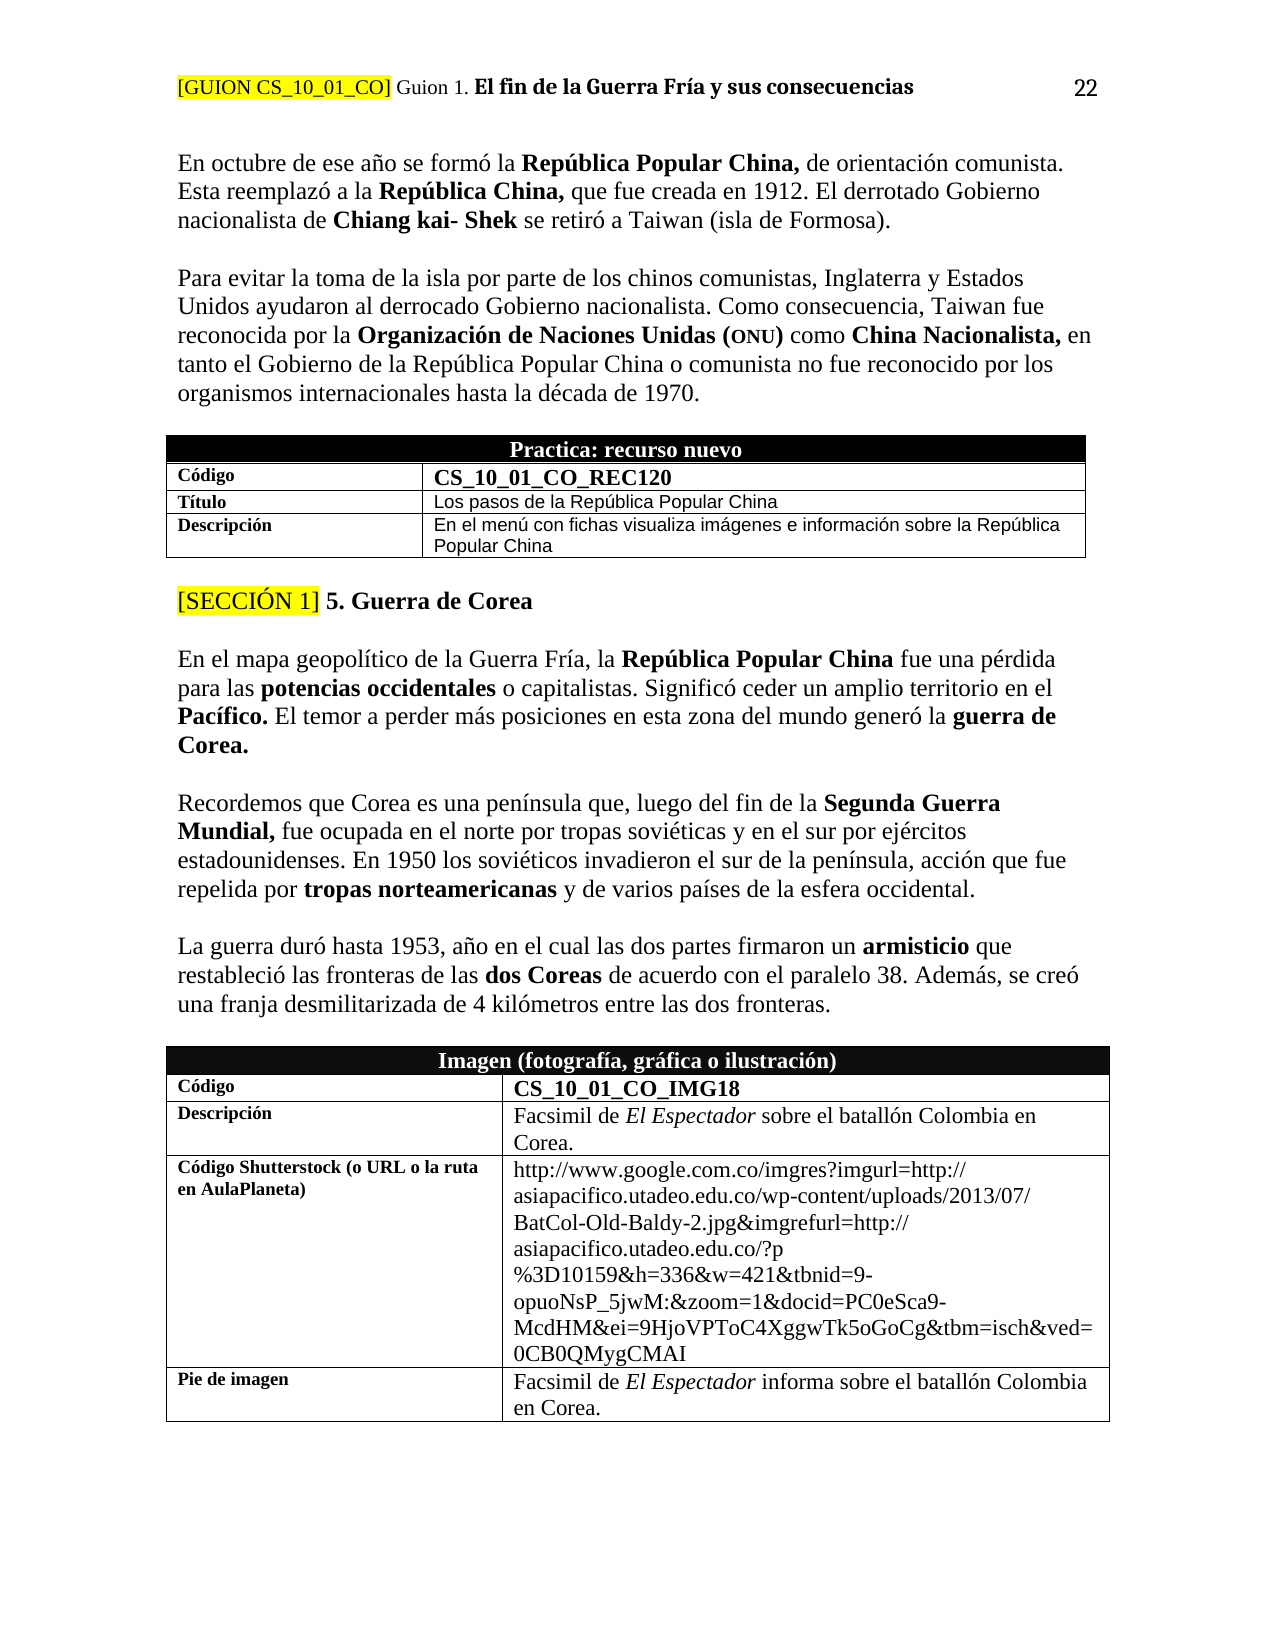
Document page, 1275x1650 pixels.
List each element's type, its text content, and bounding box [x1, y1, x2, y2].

table_cell Los pasos de la República Popular China [423, 491, 1085, 512]
table_cell CS_10_01_CO_IMG18 [503, 1075, 1109, 1101]
table_cell Código [167, 464, 422, 490]
table_cell Facsimil de El Espectador informa sobre el batallón Colombia en Corea. [503, 1368, 1109, 1421]
table_header Imagen (fotografía, gráfica o ilustración) [167, 1048, 1109, 1074]
table_cell Pie de imagen [167, 1368, 502, 1421]
table_cell CS_10_01_CO_REC120 [423, 464, 1085, 490]
table_cell Descripción [167, 1102, 502, 1155]
text En octubre de ese año se formó la República Popular China, de orientación comunista. Esta reemplazó a la República China, que fue creada en 1912. El derrotado Gobierno nacionalista de Chiang kai- Shek se retiró a Taiwan (isla de Formosa). [177, 148, 1098, 234]
table_header Practica: recurso nuevo [167, 436, 1085, 462]
text En el mapa geopolítico de la Guerra Fría, la República Popular China fue una pérdida para las potencias occidentales o capitalistas. Significó ceder un amplio territorio en el Pacífico. El temor a perder más posiciones en esta zona del mundo generó la guerra de Corea. [177, 644, 1098, 759]
text Para evitar la toma de la isla por parte de los chinos comunistas, Inglaterra y Estados Unidos ayudaron al derrocado Gobierno nacionalista. Como consecuencia, Taiwan fue reconocida por la Organización de Naciones Unidas (onu) como China Nacionalista, en tanto el Gobierno de la República Popular China o comunista no fue reconocido por los organismos internacionales hasta la década de 1970. [177, 263, 1098, 406]
table_cell Código [167, 1075, 502, 1101]
text [SECCIÓN 1] 5. Guerra de Corea [319, 586, 1098, 615]
table_cell Título [167, 491, 422, 512]
table_cell Facsimil de El Espectador sobre el batallón Colombia en Corea. [503, 1102, 1109, 1155]
text La guerra duró hasta 1953, año en el cual las dos partes firmaron un armisticio que restableció las fronteras de las dos Coreas de acuerdo con el paralelo 38. Además, se creó una franja desmilitarizada de 4 kilómetros entre las dos fronteras. [177, 931, 1098, 1018]
table_cell En el menú con fichas visualiza imágenes e información sobre la República Popular China [423, 514, 1085, 557]
text Recordemos que Corea es una península que, luego del fin de la Segunda Guerra Mundial, fue ocupada en el norte por tropas soviéticas y en el sur por ejércitos estadounidenses. En 1950 los soviéticos invadieron el sur de la península, acción que fue repelida por tropas norteamericanas y de varios países de la esfera occidental. [177, 788, 1098, 903]
table_cell Código Shutterstock (o URL o la ruta en AulaPlaneta) [167, 1156, 502, 1367]
table_cell Descripción [167, 514, 422, 557]
table_cell http://www.google.com.co/imgres?imgurl=http://asiapacifico.utadeo.edu.co/wp-content/uploads/2013/07/BatCol-Old-Baldy-2.jpg&imgrefurl=http://asiapacifico.utadeo.edu.co/?p%3D10159&h=336&w=421&tbnid=9-opuoNsP_5jwM:&zoom=1&docid=PC0eSca9-McdHM&ei=9HjoVPToC4XggwTk5oGoCg&tbm=isch&ved=0CB0QMygCMAI [503, 1156, 1109, 1367]
